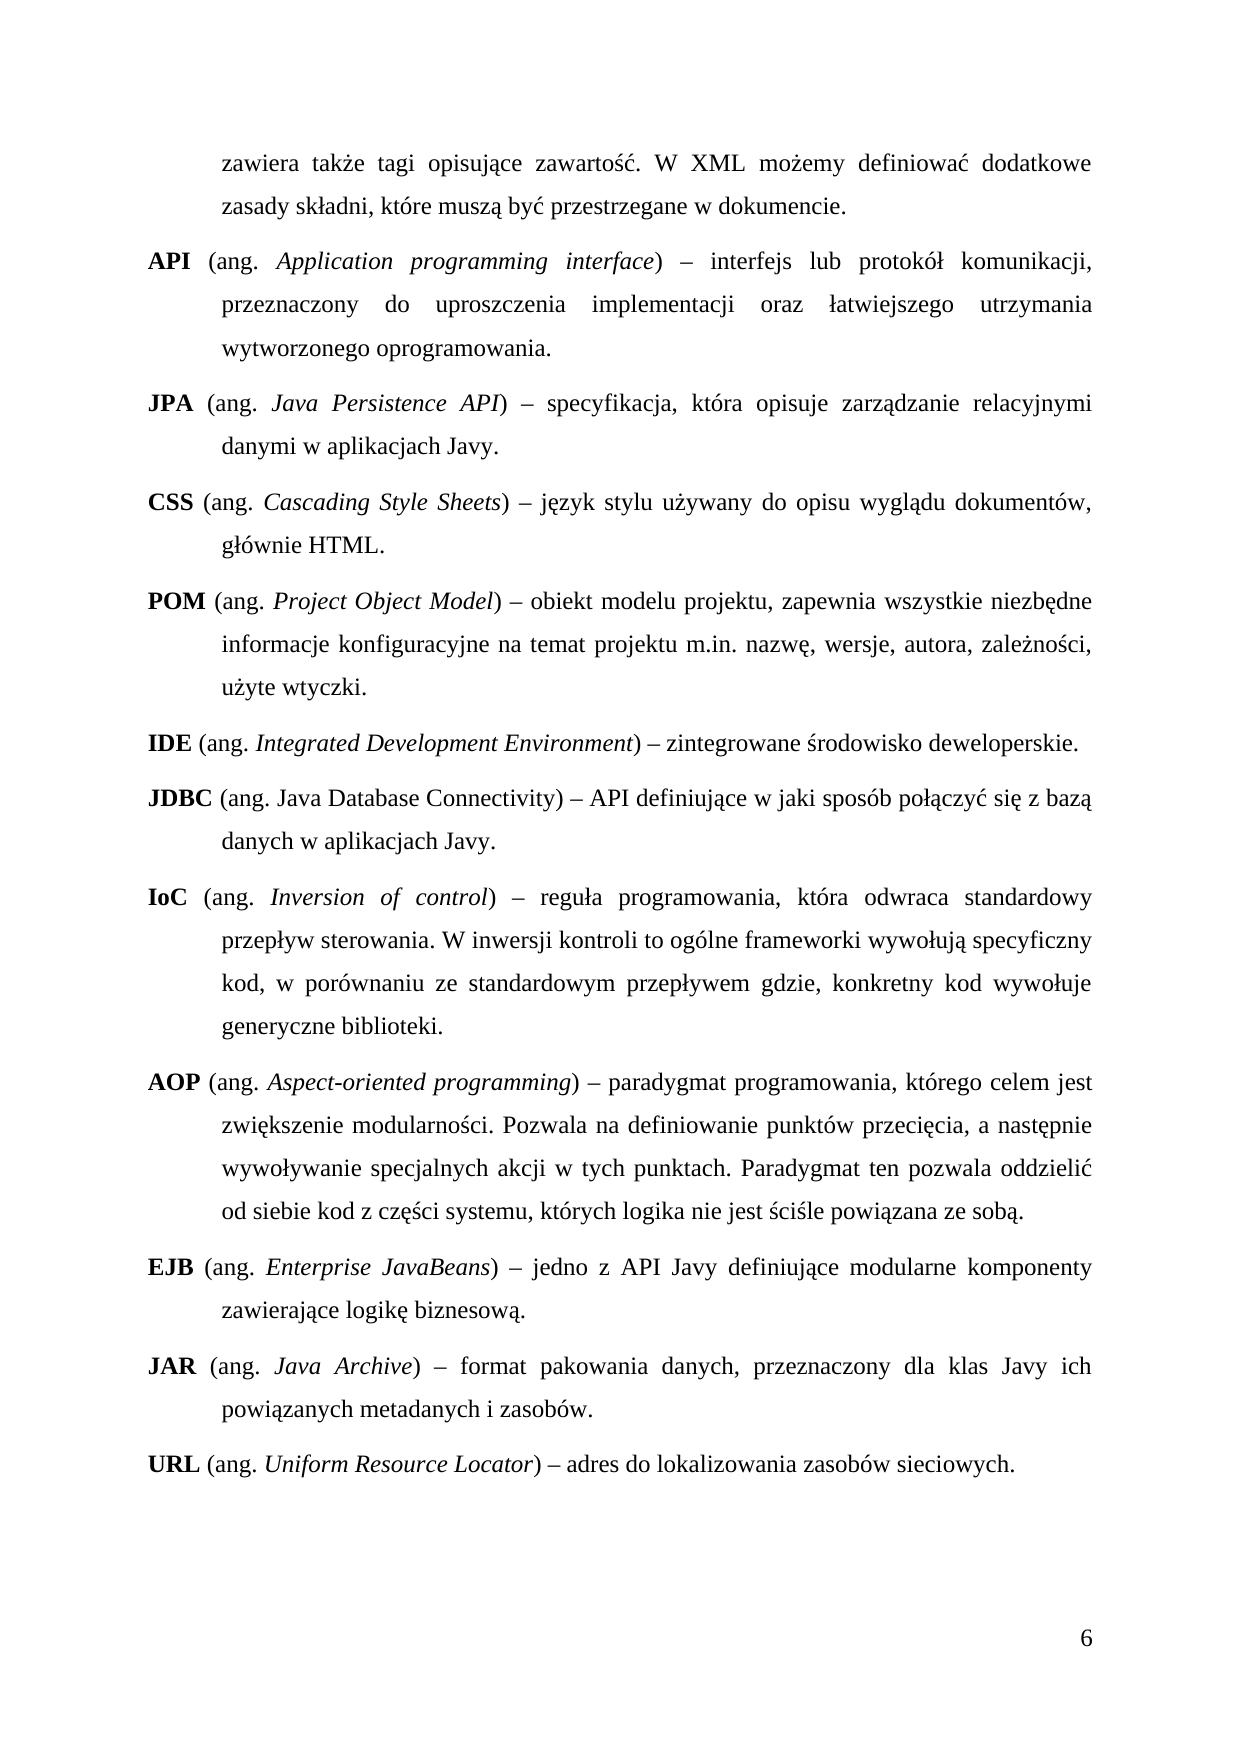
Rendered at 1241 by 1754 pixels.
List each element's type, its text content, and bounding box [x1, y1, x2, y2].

text POM (ang. Project Object Model) – obiekt modelu projektu, zapewnia wszystkie niezbędne informacje konfiguracyjne na temat projektu m.in. nazwę, wersje, autora, zależności, użyte wtyczki. [148, 586, 1093, 701]
text API (ang. Application programming interface) – interfejs lub protokół komunikacji, przeznaczony do uproszczenia implementacji oraz łatwiejszego utrzymania wytworzonego oprogramowania. [148, 246, 1093, 361]
text EJB (ang. Enterprise JavaBeans) – jedno z API Javy definiujące modularne komponenty zawierające logikę biznesową. [148, 1252, 1093, 1324]
text CSS (ang. Cascading Style Sheets) – język stylu używany do opisu wyglądu dokumentów, głównie HTML. [148, 487, 1093, 559]
text IoC (ang. Inversion of control) – reguła programowania, która odwraca standardowy przepływ sterowania. W inwersji kontroli to ogólne frameworki wywołują specyficzny kod, w porównaniu ze standardowym przepływem gdzie, konkretny kod wywołuje generyczne biblioteki. [148, 882, 1093, 1040]
text JPA (ang. Java Persistence API) – specyfikacja, która opisuje zarządzanie relacyjnymi danymi w aplikacjach Javy. [148, 388, 1093, 460]
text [148, 148, 1093, 219]
text JAR (ang. Java Archive) – format pakowania danych, przeznaczony dla klas Javy ich powiązanych metadanych i zasobów. [148, 1351, 1093, 1423]
text URL (ang. Uniform Resource Locator) – adres do lokalizowania zasobów sieciowych. [148, 1449, 1093, 1478]
text IDE (ang. Integrated Development Environment) – zintegrowane środowisko deweloperskie. [148, 728, 1093, 756]
text JDBC (ang. Java Database Connectivity) – API definiujące w jaki sposób połączyć się z bazą danych w aplikacjach Javy. [148, 783, 1093, 855]
text AOP (ang. Aspect-oriented programming) – paradygmat programowania, którego celem jest zwiększenie modularności. Pozwala na definiowanie punktów przecięcia, a następnie wywoływanie specjalnych akcji w tych punktach. Paradygmat ten pozwala oddzielić od siebie kod z części systemu, których logika nie jest ściśle powiązana ze sobą. [148, 1067, 1093, 1225]
